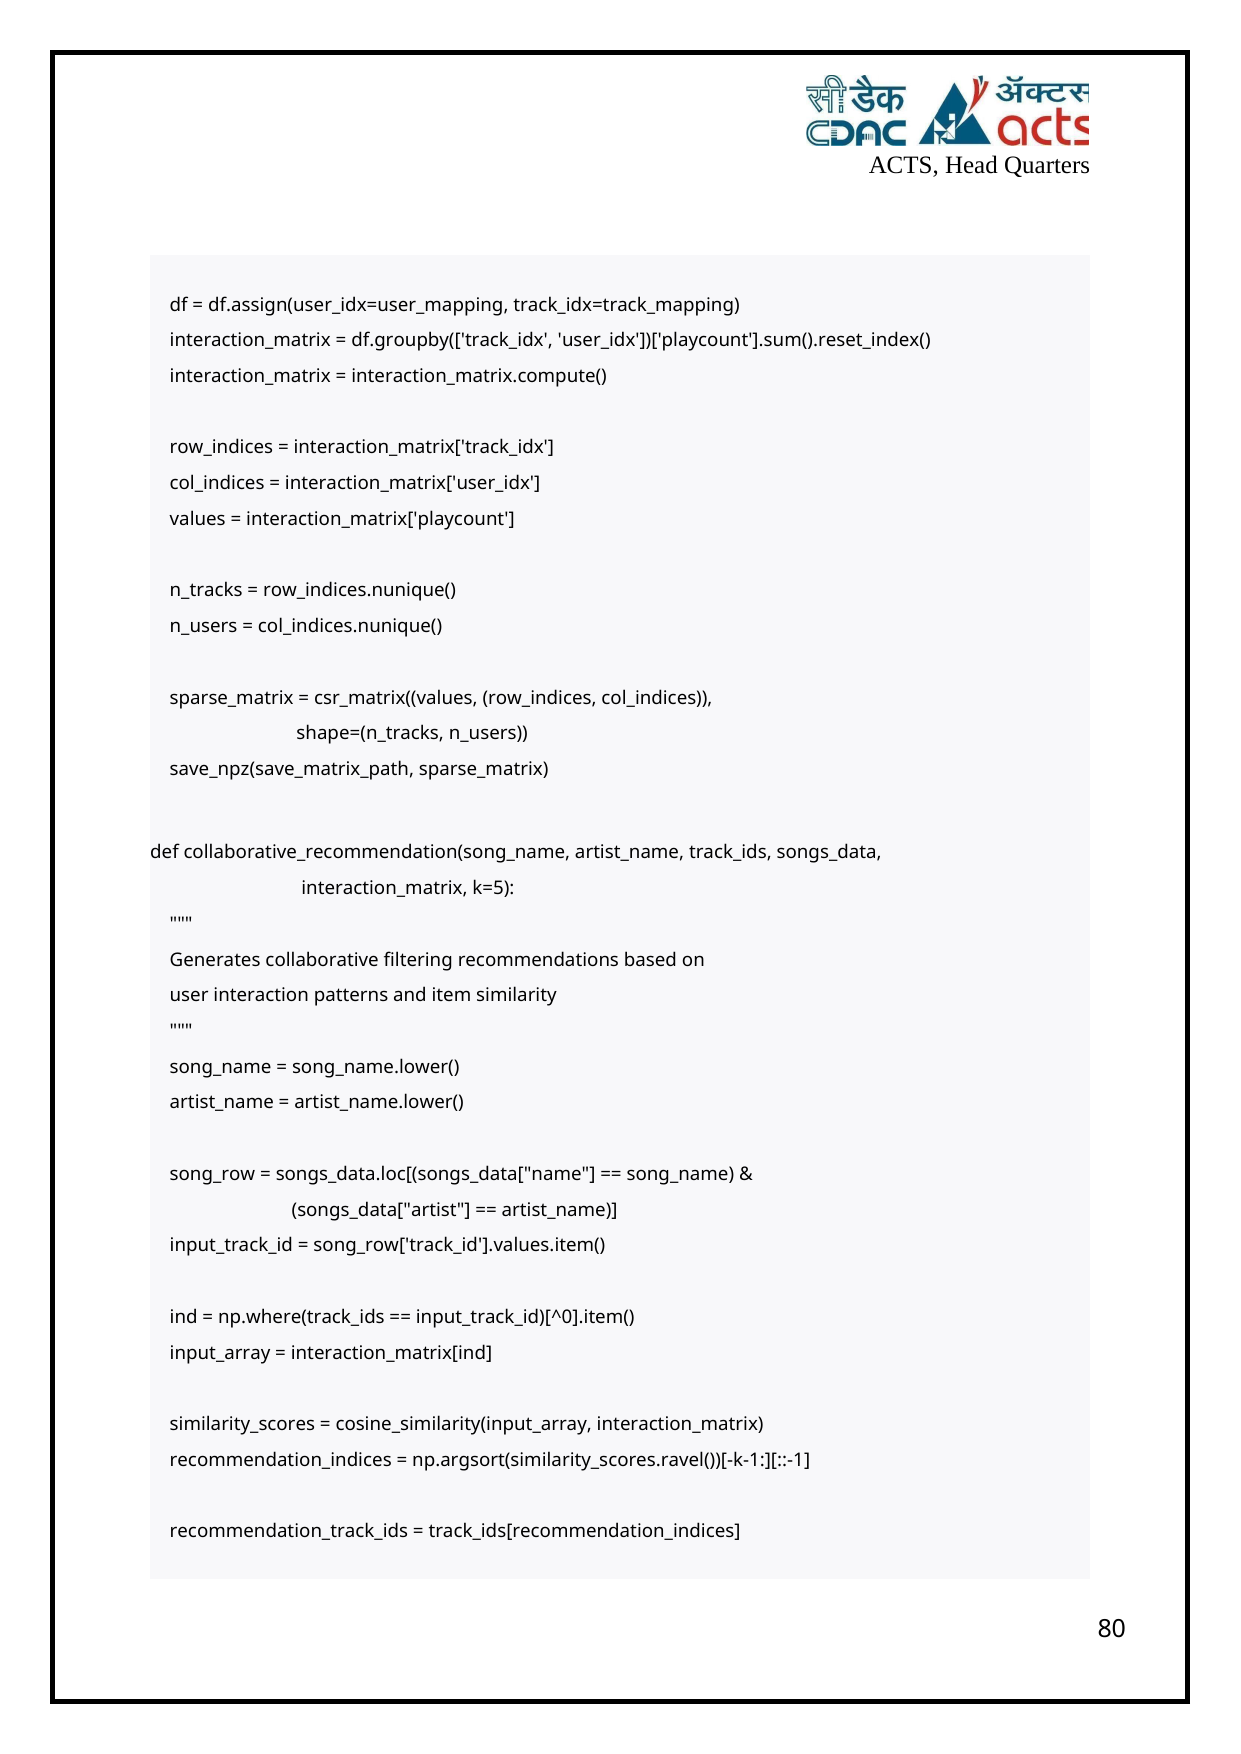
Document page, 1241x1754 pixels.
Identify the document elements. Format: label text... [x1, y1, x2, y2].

picture [806, 75, 1089, 146]
